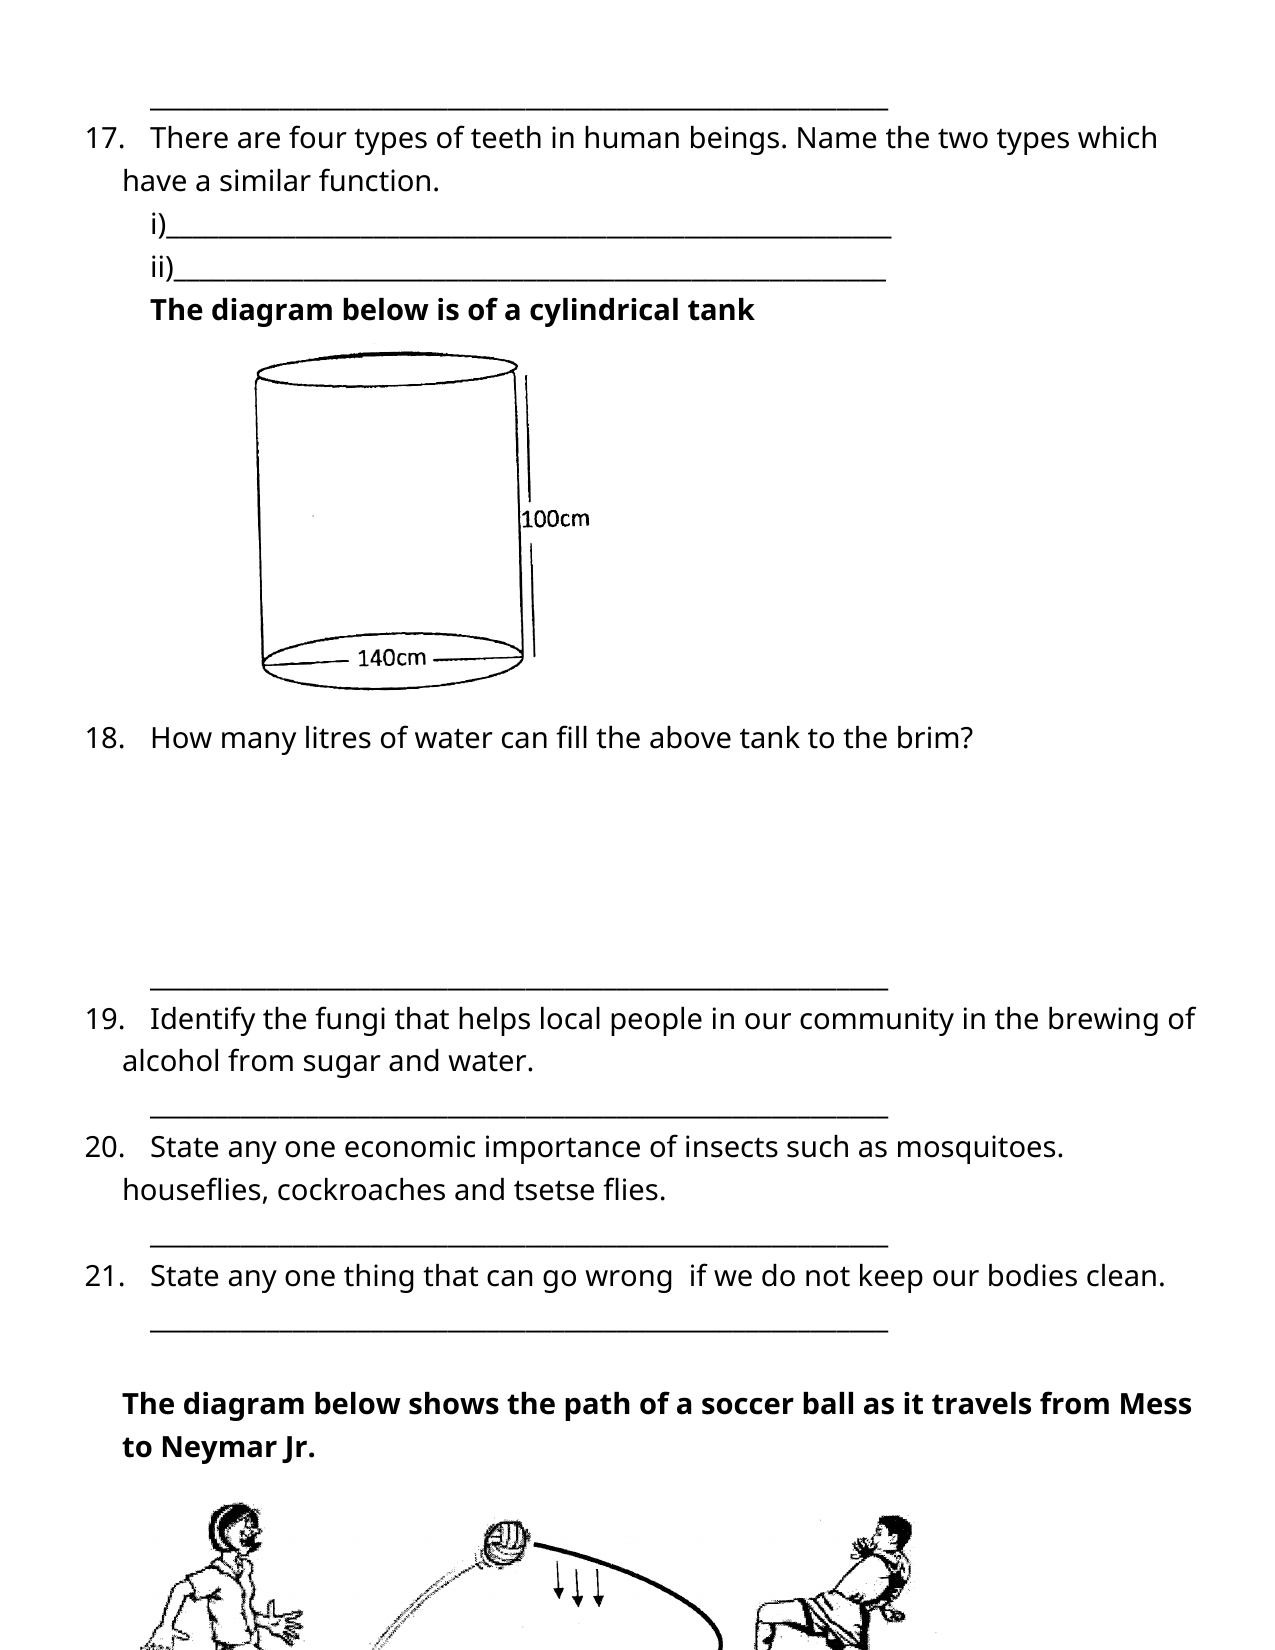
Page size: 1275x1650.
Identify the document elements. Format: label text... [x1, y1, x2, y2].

list State any one economic importance of insects such as mosquitoes. houseflies, cockroaches and tsetse flies. [84, 1126, 1200, 1209]
list i)________________________________________________________ [122, 203, 1200, 243]
list State any one thing that can go wrong if we do not keep our bodies clean. [84, 1255, 1200, 1294]
list _________________________________________________________ [122, 75, 1200, 115]
list _________________________________________________________ [122, 1083, 1200, 1123]
list How many litres of water can fill the above tank to the brim? [84, 717, 1200, 757]
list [122, 1298, 1200, 1337]
list ii)_______________________________________________________ [150, 246, 1200, 286]
list The diagram below shows the path of a soccer ball as it travels from Mess to Neymar Jr. [122, 1383, 1200, 1466]
list There are four types of teeth in human beings. Name the two types which have a similar function. [84, 118, 1200, 200]
list Identify the fungi that helps local people in our community in the brewing of alcohol from sugar and water. [84, 998, 1200, 1080]
list _________________________________________________________ [122, 1212, 1200, 1252]
list _________________________________________________________ [122, 955, 1200, 995]
list The diagram below is of a cylindrical tank [122, 289, 1200, 329]
